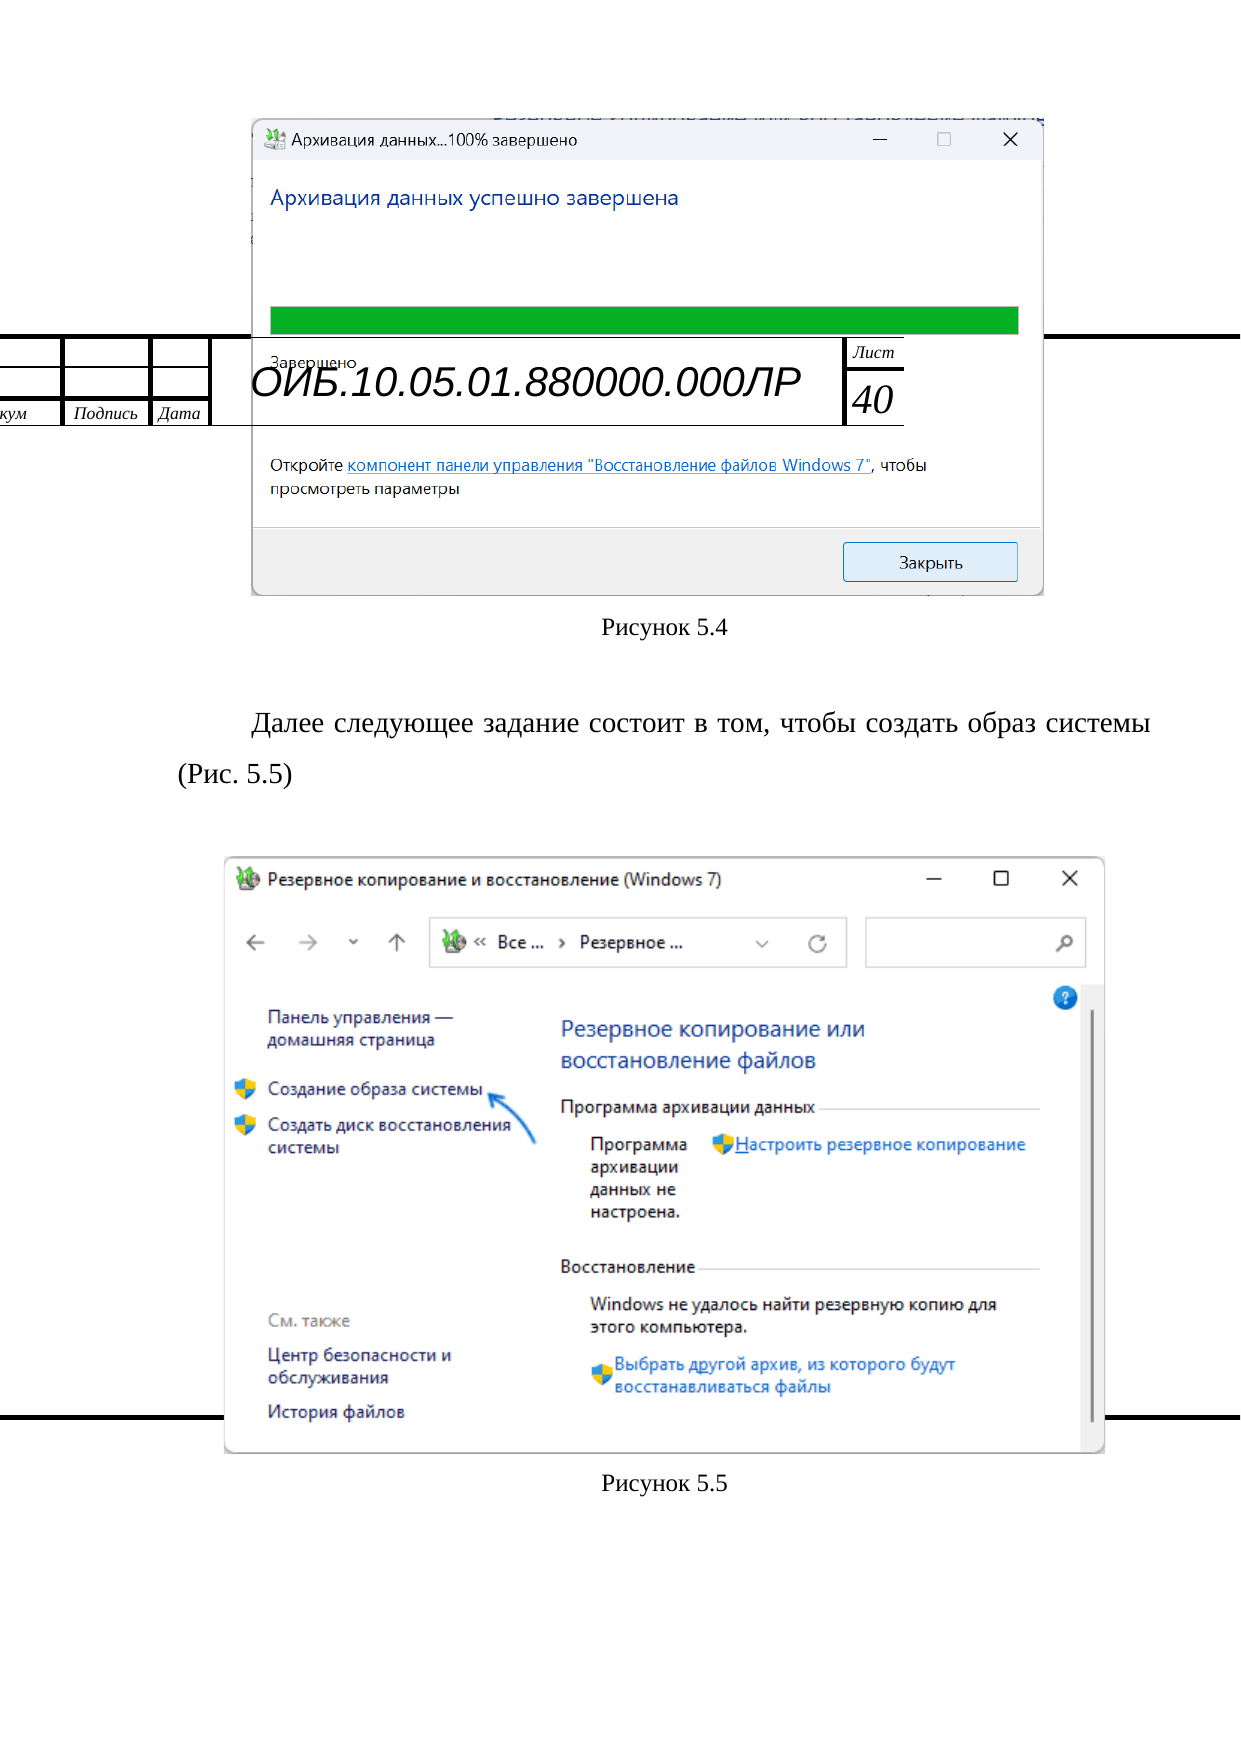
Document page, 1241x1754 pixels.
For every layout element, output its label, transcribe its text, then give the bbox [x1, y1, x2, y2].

text Далее следующее задание состоит в том, чтобы создать образ системы (Рис. 5.5) [177, 706, 1152, 789]
picture [251, 118, 1044, 596]
subtitle Рисунок 5.4 [177, 612, 1152, 641]
picture [251, 338, 842, 425]
subtitle Рисунок 5.5 [177, 1468, 1152, 1497]
picture [223, 856, 1105, 1454]
